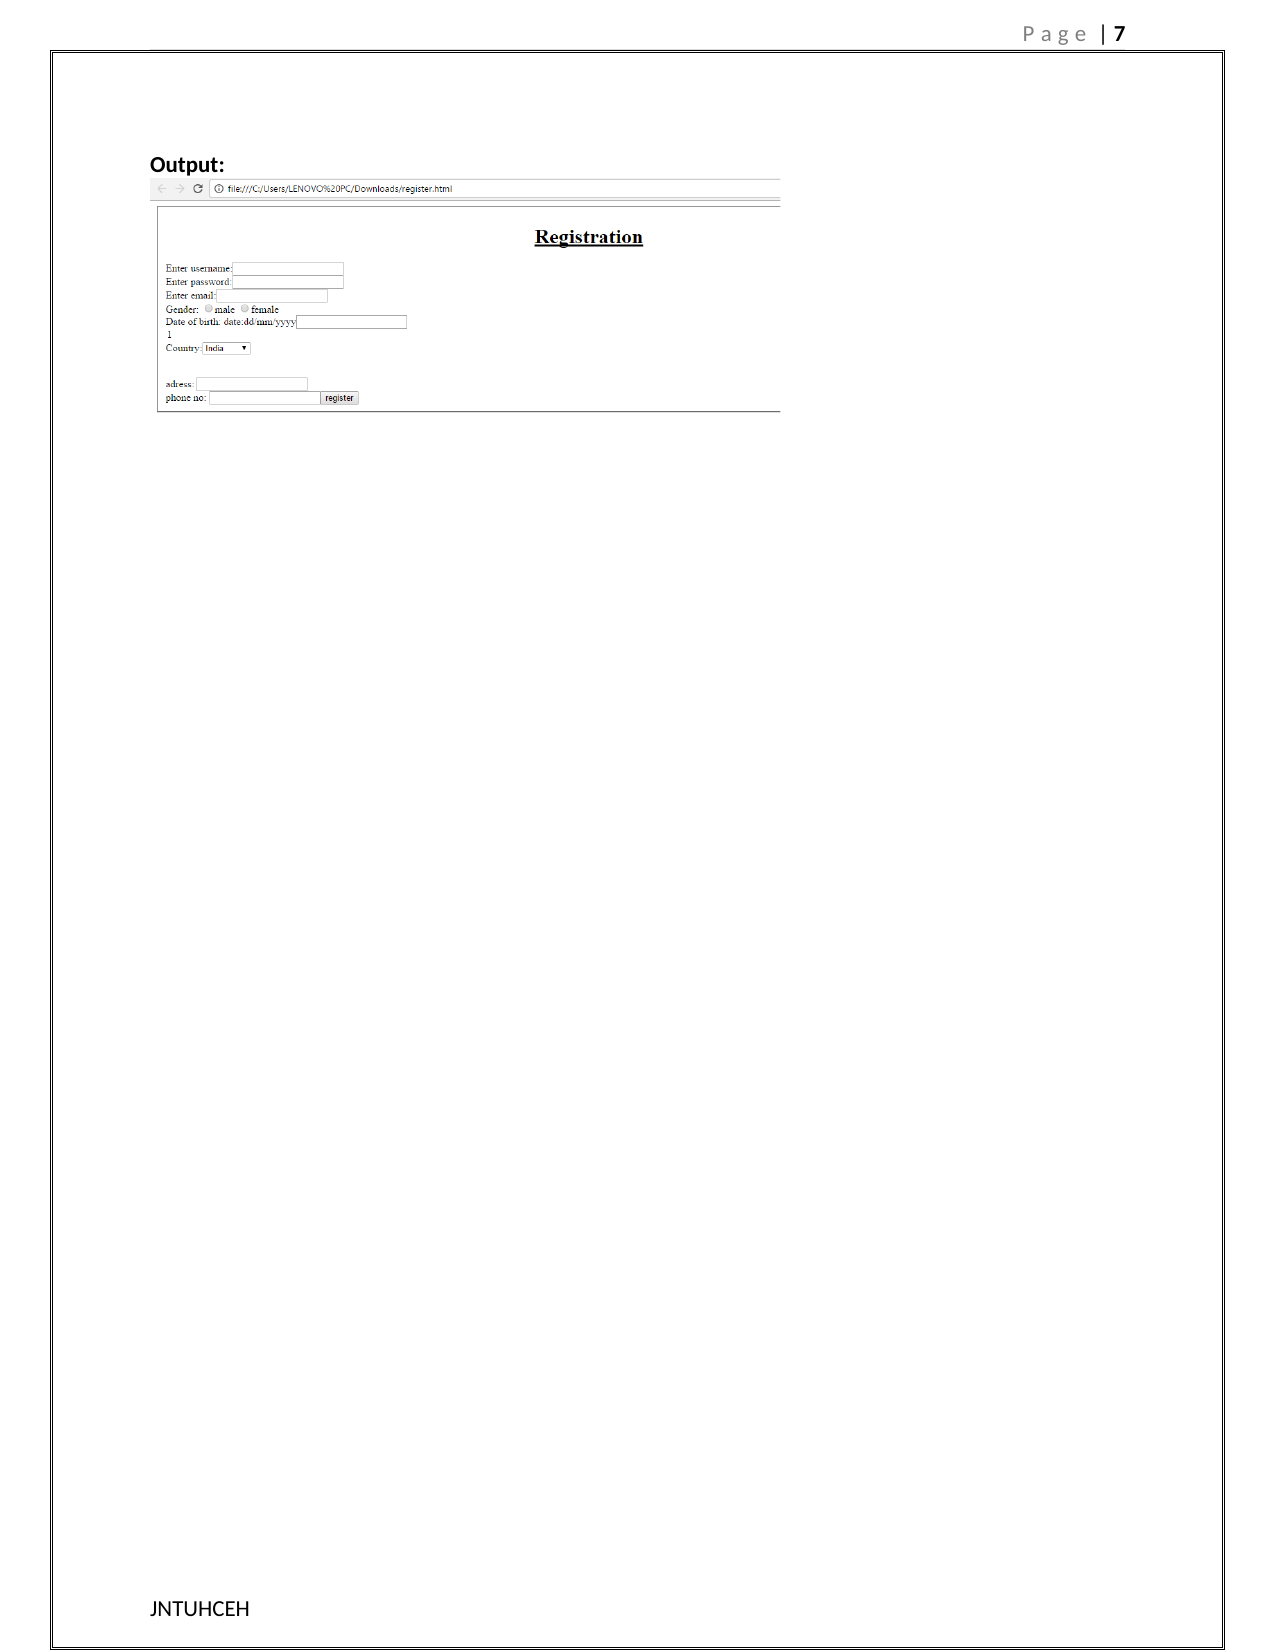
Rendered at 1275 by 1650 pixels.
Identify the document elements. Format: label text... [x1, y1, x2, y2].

text Output: [150, 150, 1125, 178]
picture [150, 178, 781, 421]
